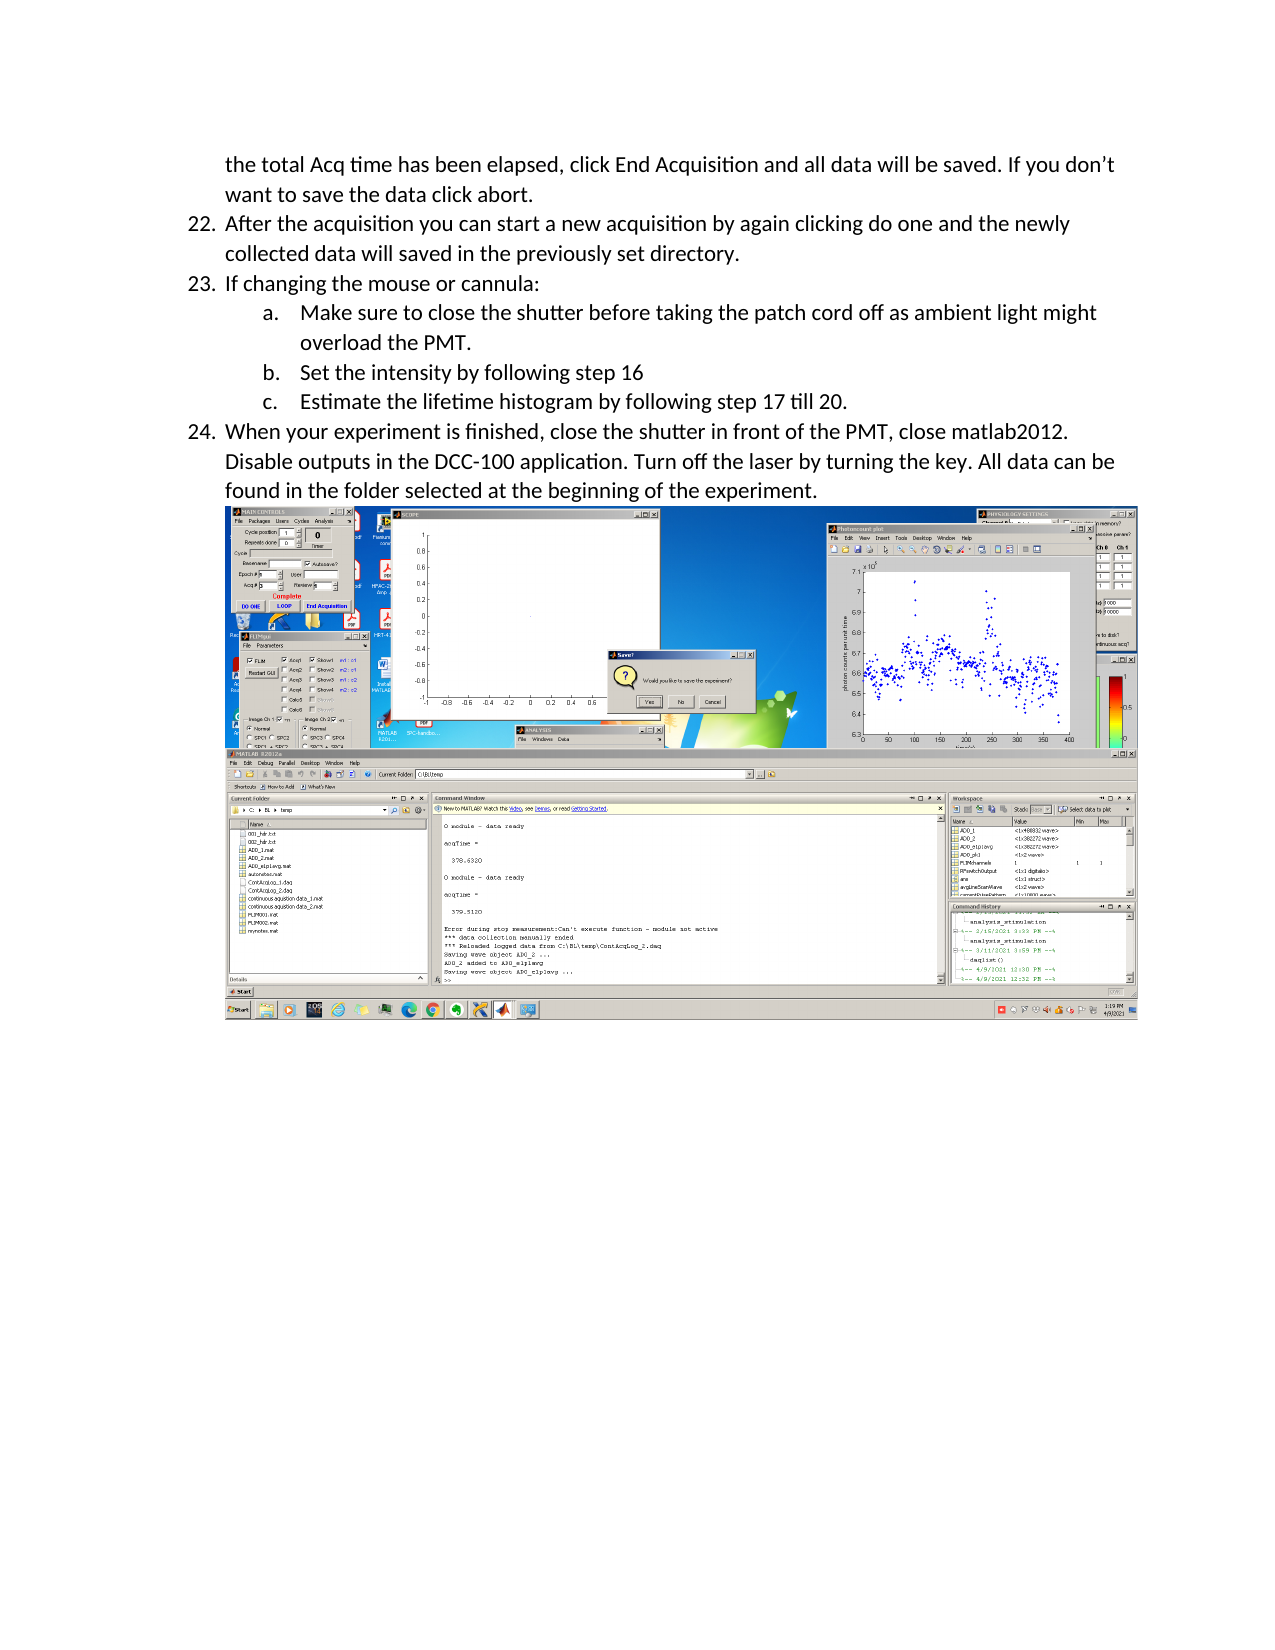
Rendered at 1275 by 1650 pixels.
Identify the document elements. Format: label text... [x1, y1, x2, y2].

picture [225, 506, 1138, 1020]
list After the acquisition you can start a new acquisition by again clicking do one and the newly collected data will saved in the previously set directory. [187, 209, 1125, 267]
list If changing the mouse or cannula: [187, 269, 1125, 297]
list During the experiment you can observe in real time the lifetime histogram of the last histogram collected in figure 4: Lifetime window, and the photoncounts and lifetime in the photoncount plot and real time lifetime plot, respectively. If you want to stop and save the recording before the total Acq time has been elapsed, click End Acquisition and all data will be saved. If you don’t want to save the data click abort. [187, 150, 1125, 208]
list Set the intensity by following step 16 [262, 358, 1125, 386]
list Make sure to close the shutter before taking the patch cord off as ambient light might overload the PMT. [262, 298, 1125, 356]
list Estimate the lifetime histogram by following step 17 till 20. [262, 387, 1125, 416]
